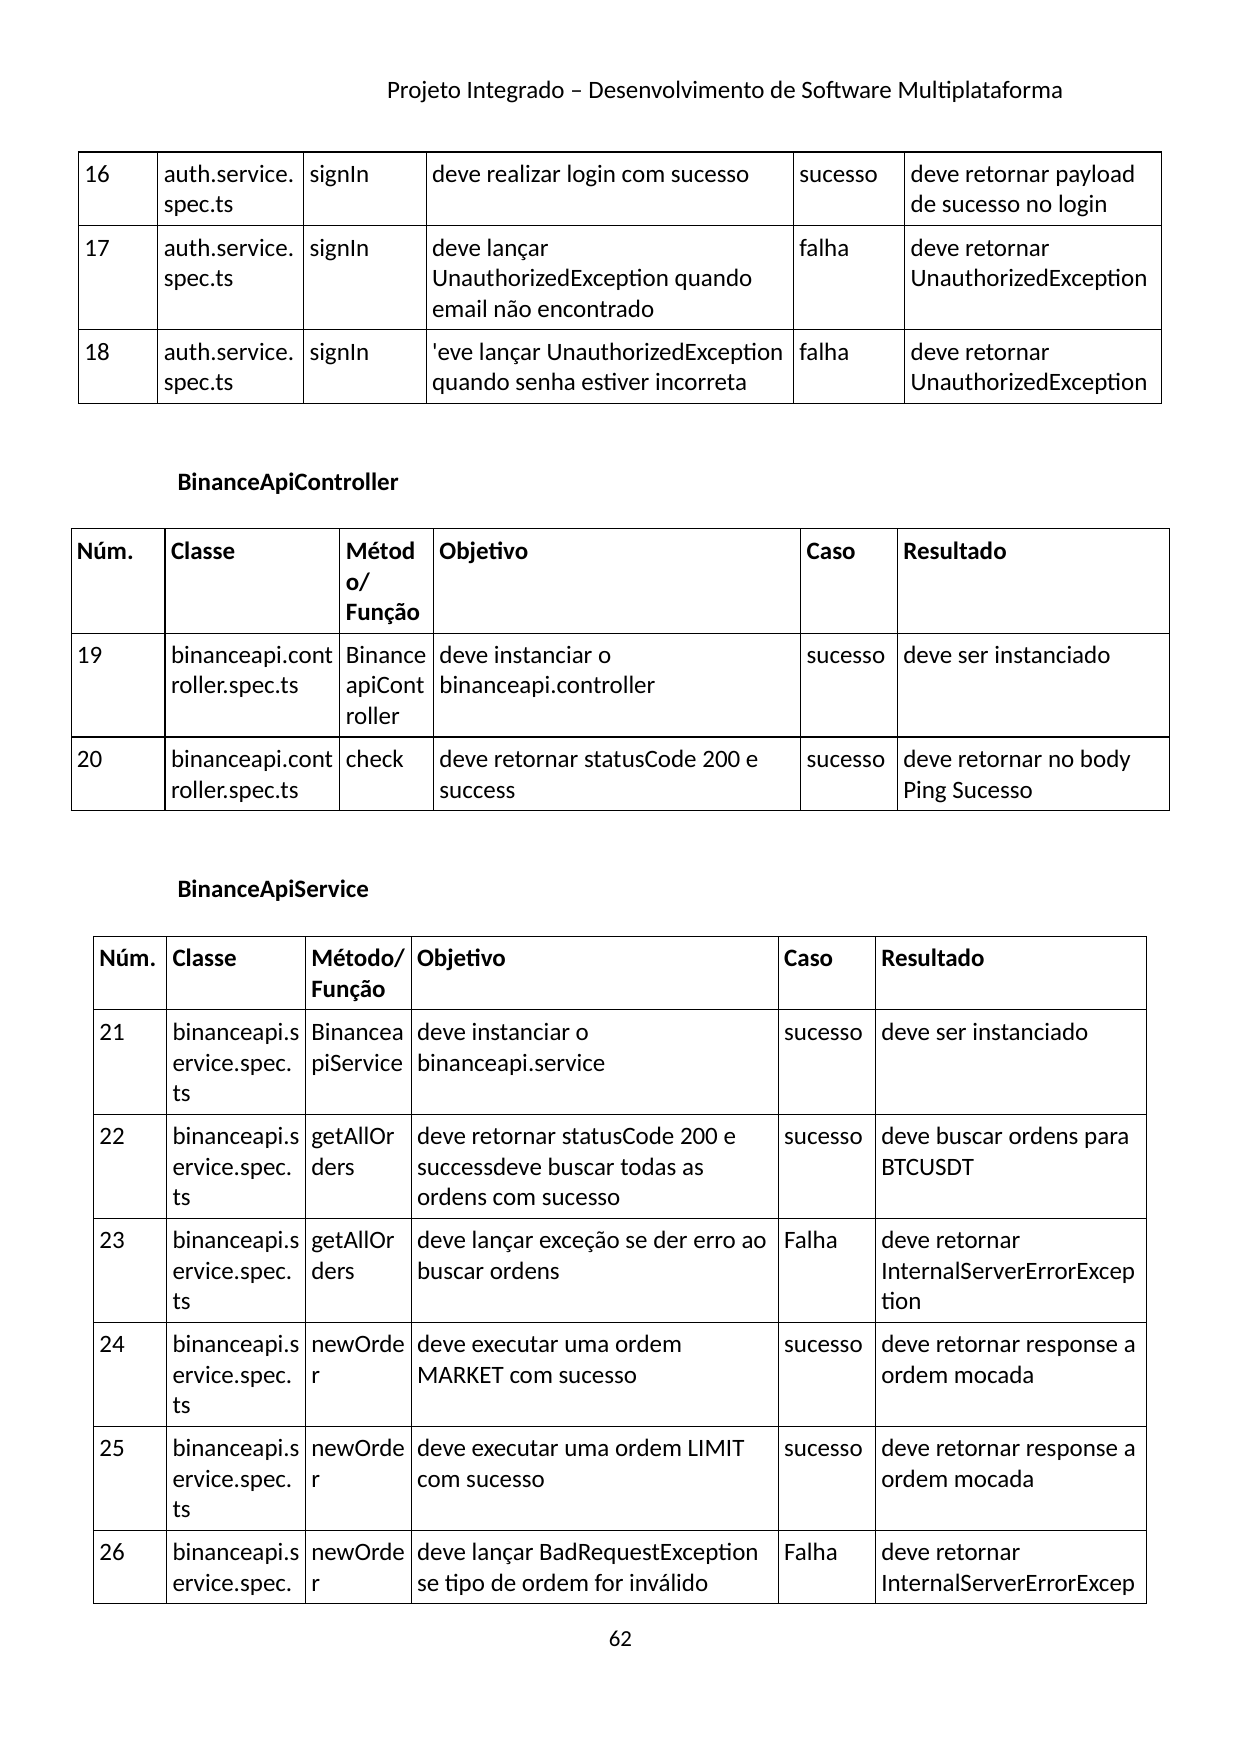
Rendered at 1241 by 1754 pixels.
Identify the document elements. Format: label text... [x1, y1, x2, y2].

table_header Classe [166, 529, 339, 632]
table_cell signIn [304, 226, 426, 329]
table_cell signIn [304, 330, 426, 402]
table_header Núm. [94, 937, 166, 1009]
table_cell deve retornar statusCode 200 e successdeve buscar todas as ordens com sucesso [412, 1115, 778, 1217]
table_cell 22 [94, 1115, 166, 1217]
table_header Caso [801, 529, 897, 632]
table_cell deve instanciar o binanceapi.service [412, 1010, 778, 1113]
table_cell deve retornar statusCode 200 e success [434, 738, 800, 810]
text BinanceApiService [177, 873, 1063, 904]
table_cell newOrder [306, 1427, 411, 1530]
table_cell 26 [94, 1531, 166, 1603]
table_cell deve realizar login com sucesso [427, 153, 793, 225]
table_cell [158, 153, 303, 225]
table_header Caso [779, 937, 875, 1009]
table_cell binanceapi.service.spec.ts [167, 1115, 305, 1217]
table_cell deve lançar UnauthorizedException quando email não encontrado [427, 226, 793, 329]
table_cell newOrder [306, 1531, 411, 1603]
table_header Objetivo [434, 529, 800, 632]
table_cell deve lançar exceção se der erro ao buscar ordens [412, 1219, 778, 1322]
table_cell 16 [79, 153, 157, 225]
table_header Método/Função [306, 937, 411, 1009]
table_cell signIn [304, 153, 426, 225]
table_cell sucesso [779, 1427, 875, 1530]
table_cell deve retornar InternalServerErrorException [876, 1219, 1146, 1322]
table_cell sucesso [801, 738, 897, 810]
table_cell deve retornar UnauthorizedException [905, 330, 1161, 402]
table_cell BinanceapiController [340, 634, 433, 736]
table_cell 18 [79, 330, 157, 402]
table_cell auth.service.spec.ts [158, 330, 303, 402]
table_cell deve ser instanciado [898, 634, 1169, 736]
table_cell deve buscar ordens para BTCUSDT [876, 1115, 1146, 1217]
table_cell sucesso [779, 1115, 875, 1217]
table_cell binanceapi.service.spec.ts [167, 1010, 305, 1113]
table_cell 17 [79, 226, 157, 329]
table_cell deve executar uma ordem MARKET com sucesso [412, 1323, 778, 1426]
table_cell sucesso [779, 1323, 875, 1426]
table_header Objetivo [412, 937, 778, 1009]
table_cell check [340, 738, 433, 810]
table_cell deve retornar UnauthorizedException [905, 226, 1161, 329]
table_cell auth.service.spec.ts [158, 226, 303, 329]
table_cell 21 [94, 1010, 166, 1113]
table_header Resultado [876, 937, 1146, 1009]
table_header Resultado [898, 529, 1169, 632]
table_cell 25 [94, 1427, 166, 1530]
table_cell 24 [94, 1323, 166, 1426]
table_cell 'eve lançar UnauthorizedException quando senha estiver incorreta [427, 330, 793, 402]
table_cell sucesso [801, 634, 897, 736]
table_header Núm. [72, 529, 164, 632]
table_cell binanceapi.controller.spec.ts [166, 634, 339, 736]
table_cell binanceapi.service.spec.ts [167, 1427, 305, 1530]
table_cell getAllOrders [306, 1115, 411, 1217]
table_cell binanceapi.service.spec.ts [167, 1219, 305, 1322]
table_cell deve retornar payload de sucesso no login [905, 153, 1161, 225]
table_cell falha [794, 226, 904, 329]
table_cell sucesso [794, 153, 904, 225]
table_cell deve retornar no body Ping Sucesso [898, 738, 1169, 810]
table_cell sucesso [779, 1010, 875, 1113]
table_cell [167, 1531, 305, 1603]
table_cell deve retornar response a ordem mocada [876, 1427, 1146, 1530]
table_cell deve instanciar o binanceapi.controller [434, 634, 800, 736]
table_cell deve executar uma ordem LIMIT com sucesso [412, 1427, 778, 1530]
table_cell 23 [94, 1219, 166, 1322]
table_cell BinanceapiService [306, 1010, 411, 1113]
table_cell Falha [779, 1531, 875, 1603]
table_header Método/Função [340, 529, 433, 632]
text BinanceApiController [177, 466, 1063, 496]
table_header Classe [167, 937, 305, 1009]
table_cell 19 [72, 634, 164, 736]
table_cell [876, 1531, 1146, 1603]
table_cell binanceapi.service.spec.ts [167, 1323, 305, 1426]
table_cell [412, 1531, 778, 1603]
table_cell getAllOrders [306, 1219, 411, 1322]
table_cell falha [794, 330, 904, 402]
table_cell Falha [779, 1219, 875, 1322]
table_cell 20 [72, 738, 164, 810]
table_cell newOrder [306, 1323, 411, 1426]
table_cell binanceapi.controller.spec.ts [166, 738, 339, 810]
table_cell deve ser instanciado [876, 1010, 1146, 1113]
table_cell deve retornar response a ordem mocada [876, 1323, 1146, 1426]
